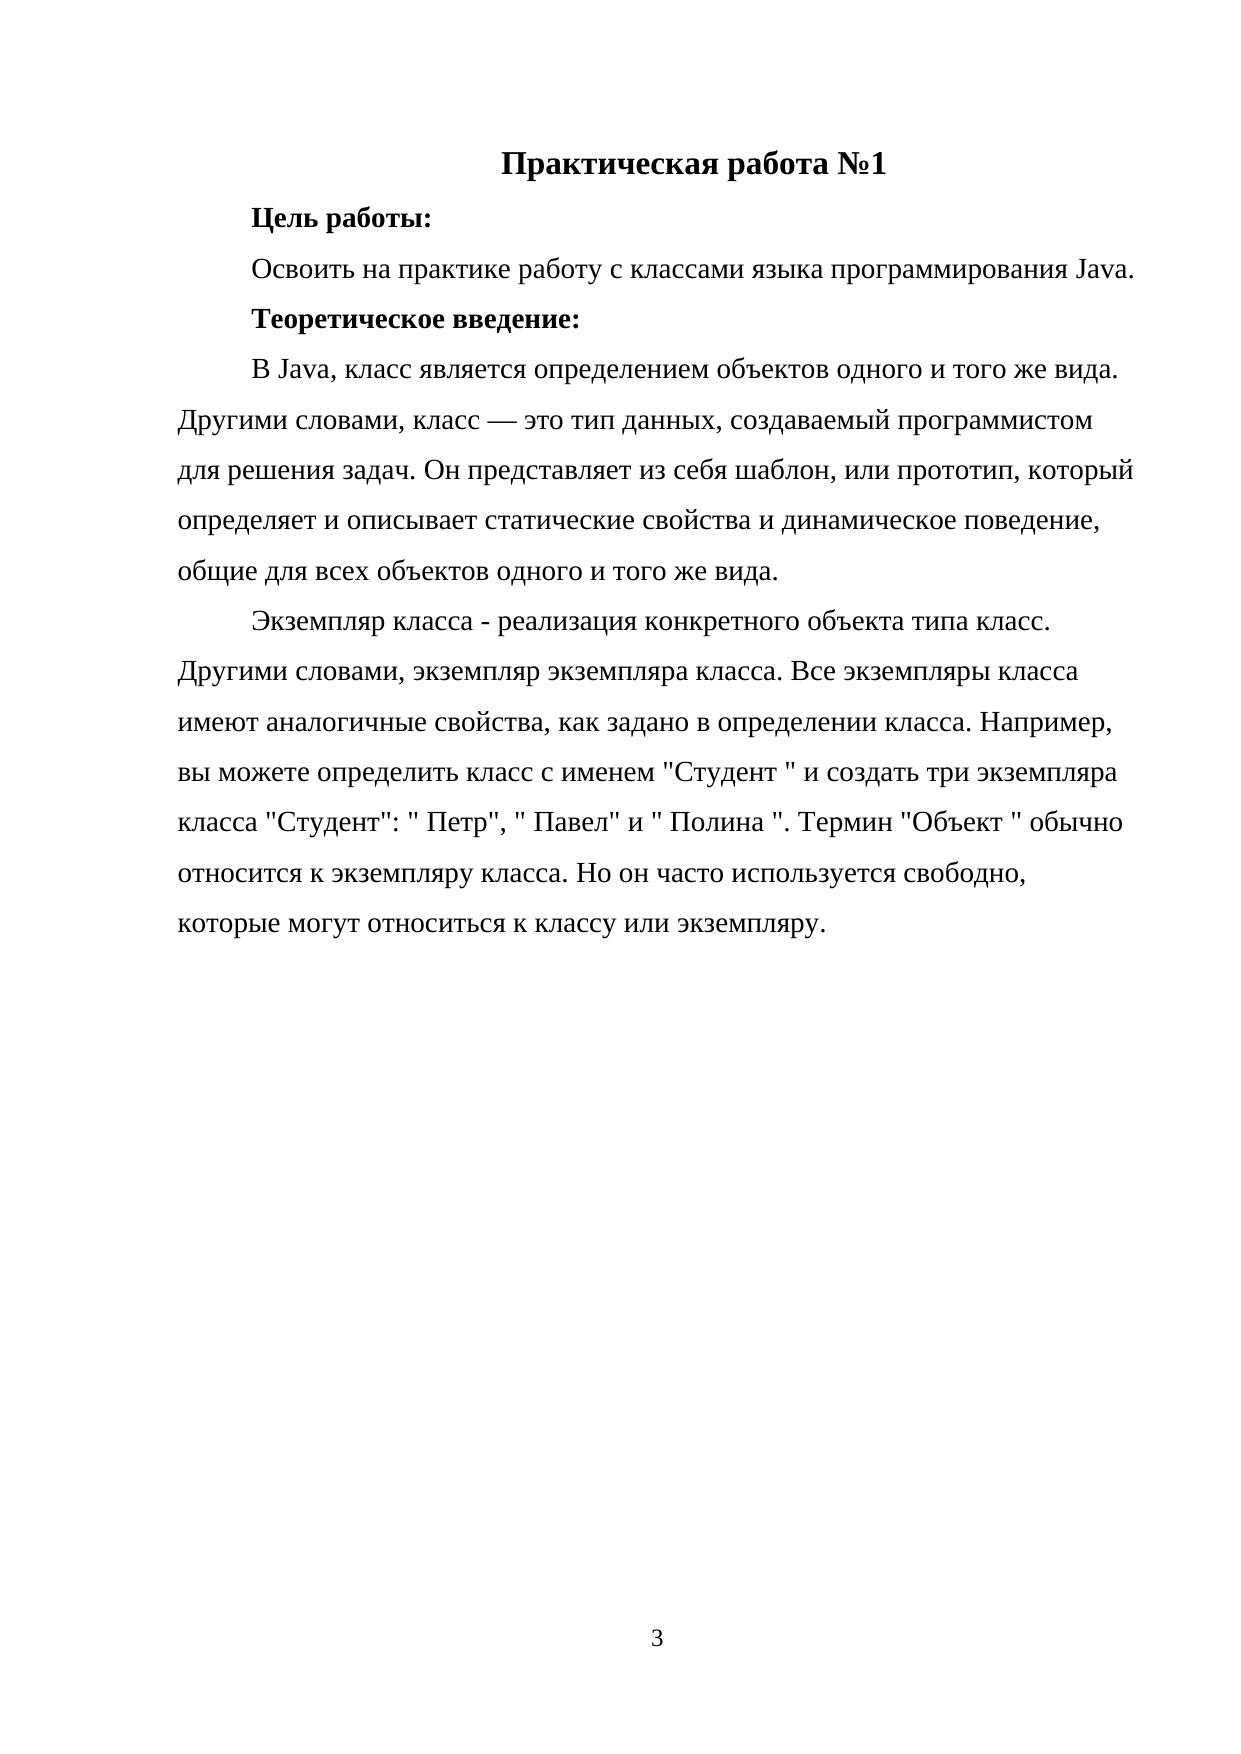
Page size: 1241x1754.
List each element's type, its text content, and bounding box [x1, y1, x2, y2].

text Цель работы: [177, 201, 1137, 234]
subtitle Практическая работа №1 [177, 143, 1137, 181]
text В Java, класс является определением объектов одного и того же вида. Другими словами, класс — это тип данных, создаваемый программистом для решения задач. Он представляет из себя шаблон, или прототип, который определяет и описывает статические свойства и динамическое поведение, общие для всех объектов одного и того же вида. [177, 352, 1137, 586]
text Теоретическое введение: [177, 301, 1137, 335]
text Экземпляр класса - реализация конкретного объекта типа класс. Другими словами, экземпляр экземпляра класса. Все экземпляры класса имеют аналогичные свойства, как задано в определении класса. Например, вы можете определить класс с именем "Студент " и создать три экземпляра класса "Студент": " Петр", " Павел" и " Полина ". Термин "Объект " обычно относится к экземпляру класса. Но он часто используется свободно, которые могут относиться к классу или экземпляру. [177, 603, 1137, 938]
text Освоить на практике работу с классами языка программирования Java. [177, 251, 1137, 284]
